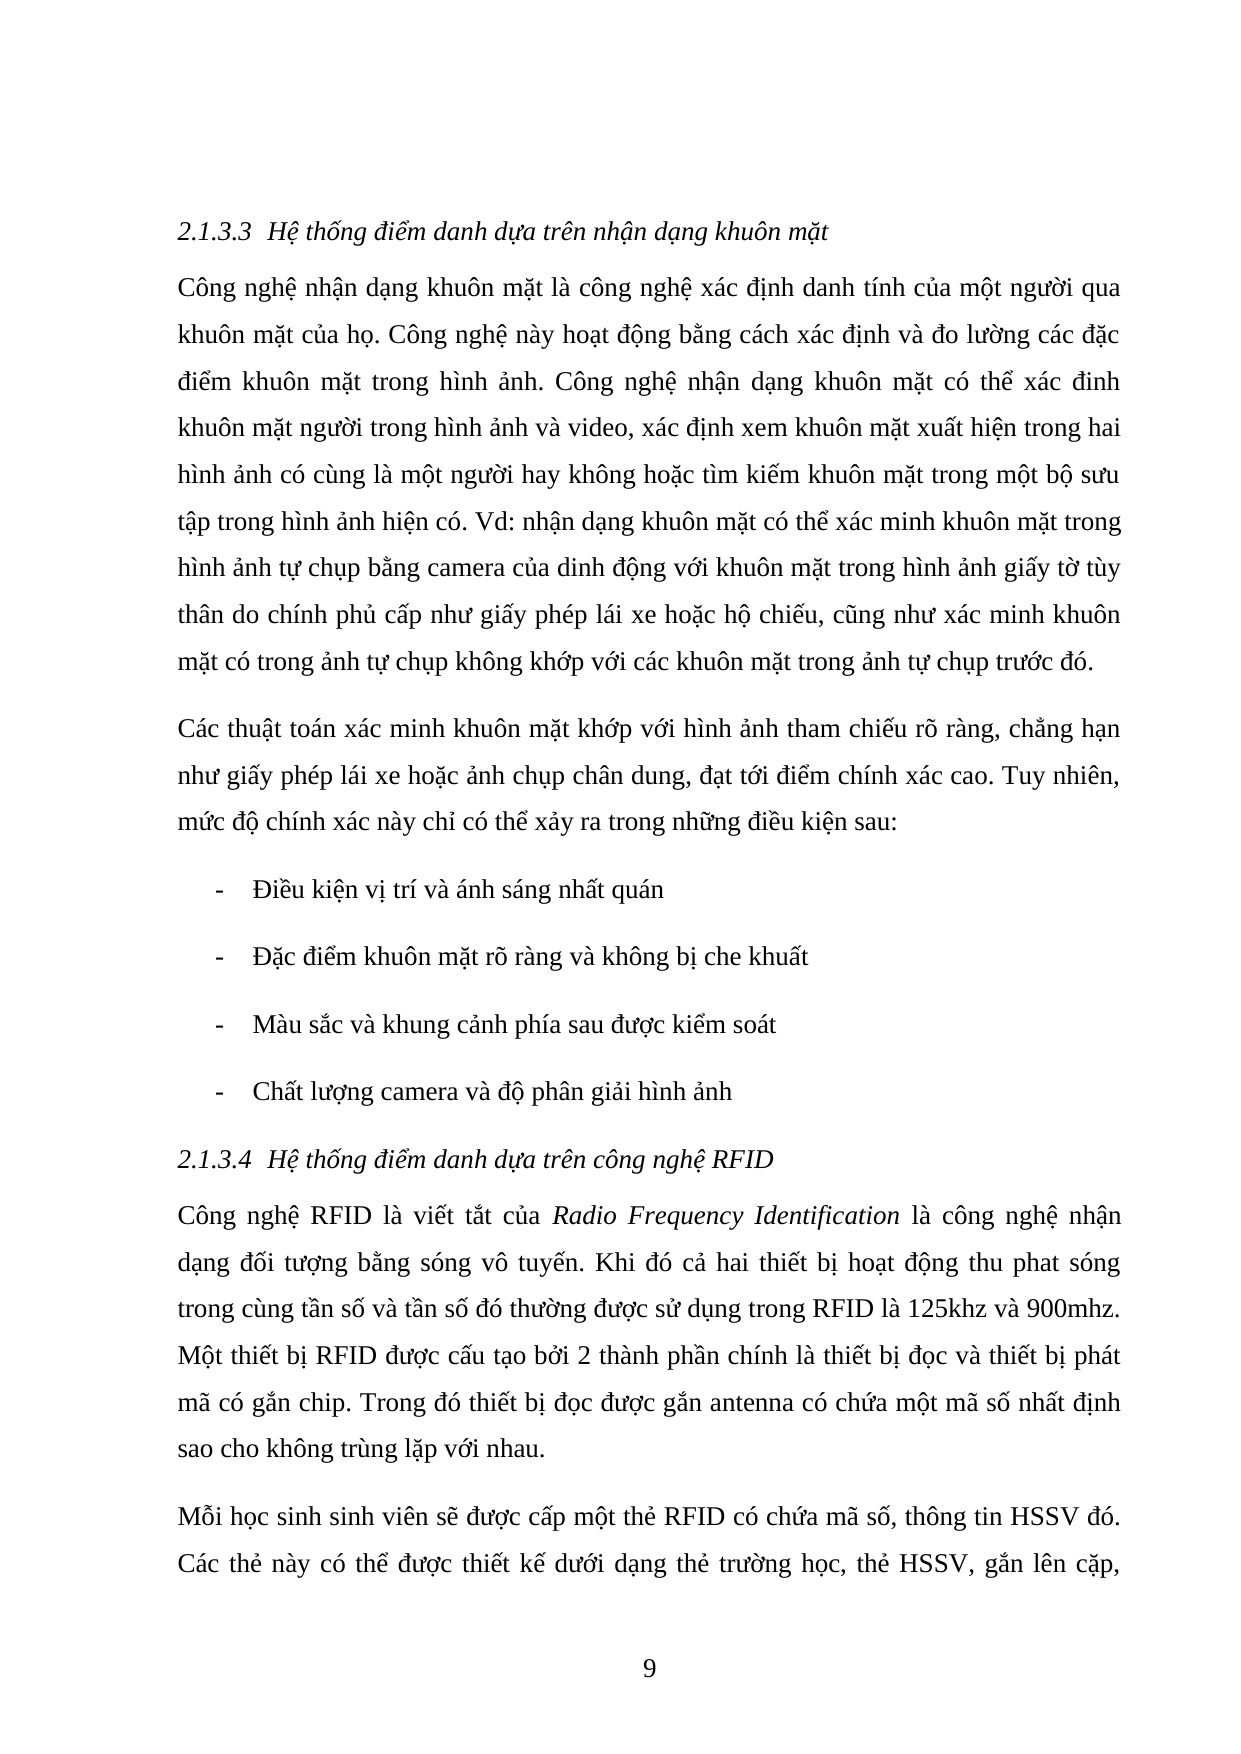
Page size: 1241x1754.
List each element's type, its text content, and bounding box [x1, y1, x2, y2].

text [177, 1500, 1122, 1578]
text Các thuật toán xác minh khuôn mặt khớp với hình ảnh tham chiếu rõ ràng, chẳng hạn như giấy phép lái xe hoặc ảnh chụp chân dung, đạt tới điểm chính xác cao. Tuy nhiên, mức độ chính xác này chỉ có thể xảy ra trong những điều kiện sau: [177, 712, 1122, 837]
list Điều kiện vị trí và ánh sáng nhất quán [215, 873, 1122, 904]
list Màu sắc và khung cảnh phía sau được kiểm soát [215, 1008, 1122, 1039]
text Công nghệ RFID là viết tắt của Radio Frequency Identification là công nghệ nhận dạng đối tượng bằng sóng vô tuyến. Khi đó cả hai thiết bị hoạt động thu phat sóng trong cùng tần số và tần số đó thường được sử dụng trong RFID là 125khz và 900mhz. Một thiết bị RFID được cấu tạo bởi 2 thành phần chính là thiết bị đọc và thiết bị phát mã có gắn chip. Trong đó thiết bị đọc được gắn antenna có chứa một mã số nhất định sao cho không trùng lặp với nhau. [177, 1199, 1122, 1464]
subtitle Hệ thống điểm danh dựa trên công nghệ RFID [177, 1143, 1122, 1174]
list Chất lượng camera và độ phân giải hình ảnh [215, 1076, 1122, 1107]
subtitle Hệ thống điểm danh dựa trên nhận dạng khuôn mặt [177, 215, 1122, 246]
text Công nghệ nhận dạng khuôn mặt là công nghệ xác định danh tính của một người qua khuôn mặt của họ. Công nghệ này hoạt động bằng cách xác định và đo lường các đặc điểm khuôn mặt trong hình ảnh. Công nghệ nhận dạng khuôn mặt có thể xác đinh khuôn mặt người trong hình ảnh và video, xác định xem khuôn mặt xuất hiện trong hai hình ảnh có cùng là một người hay không hoặc tìm kiếm khuôn mặt trong một bộ sưu tập trong hình ảnh hiện có. Vd: nhận dạng khuôn mặt có thể xác minh khuôn mặt trong hình ảnh tự chụp bằng camera của dinh động với khuôn mặt trong hình ảnh giấy tờ tùy thân do chính phủ cấp như giấy phép lái xe hoặc hộ chiếu, cũng như xác minh khuôn mặt có trong ảnh tự chụp không khớp với các khuôn mặt trong ảnh tự chụp trước đó. [177, 271, 1122, 676]
list Đặc điểm khuôn mặt rõ ràng và không bị che khuất [215, 941, 1122, 972]
